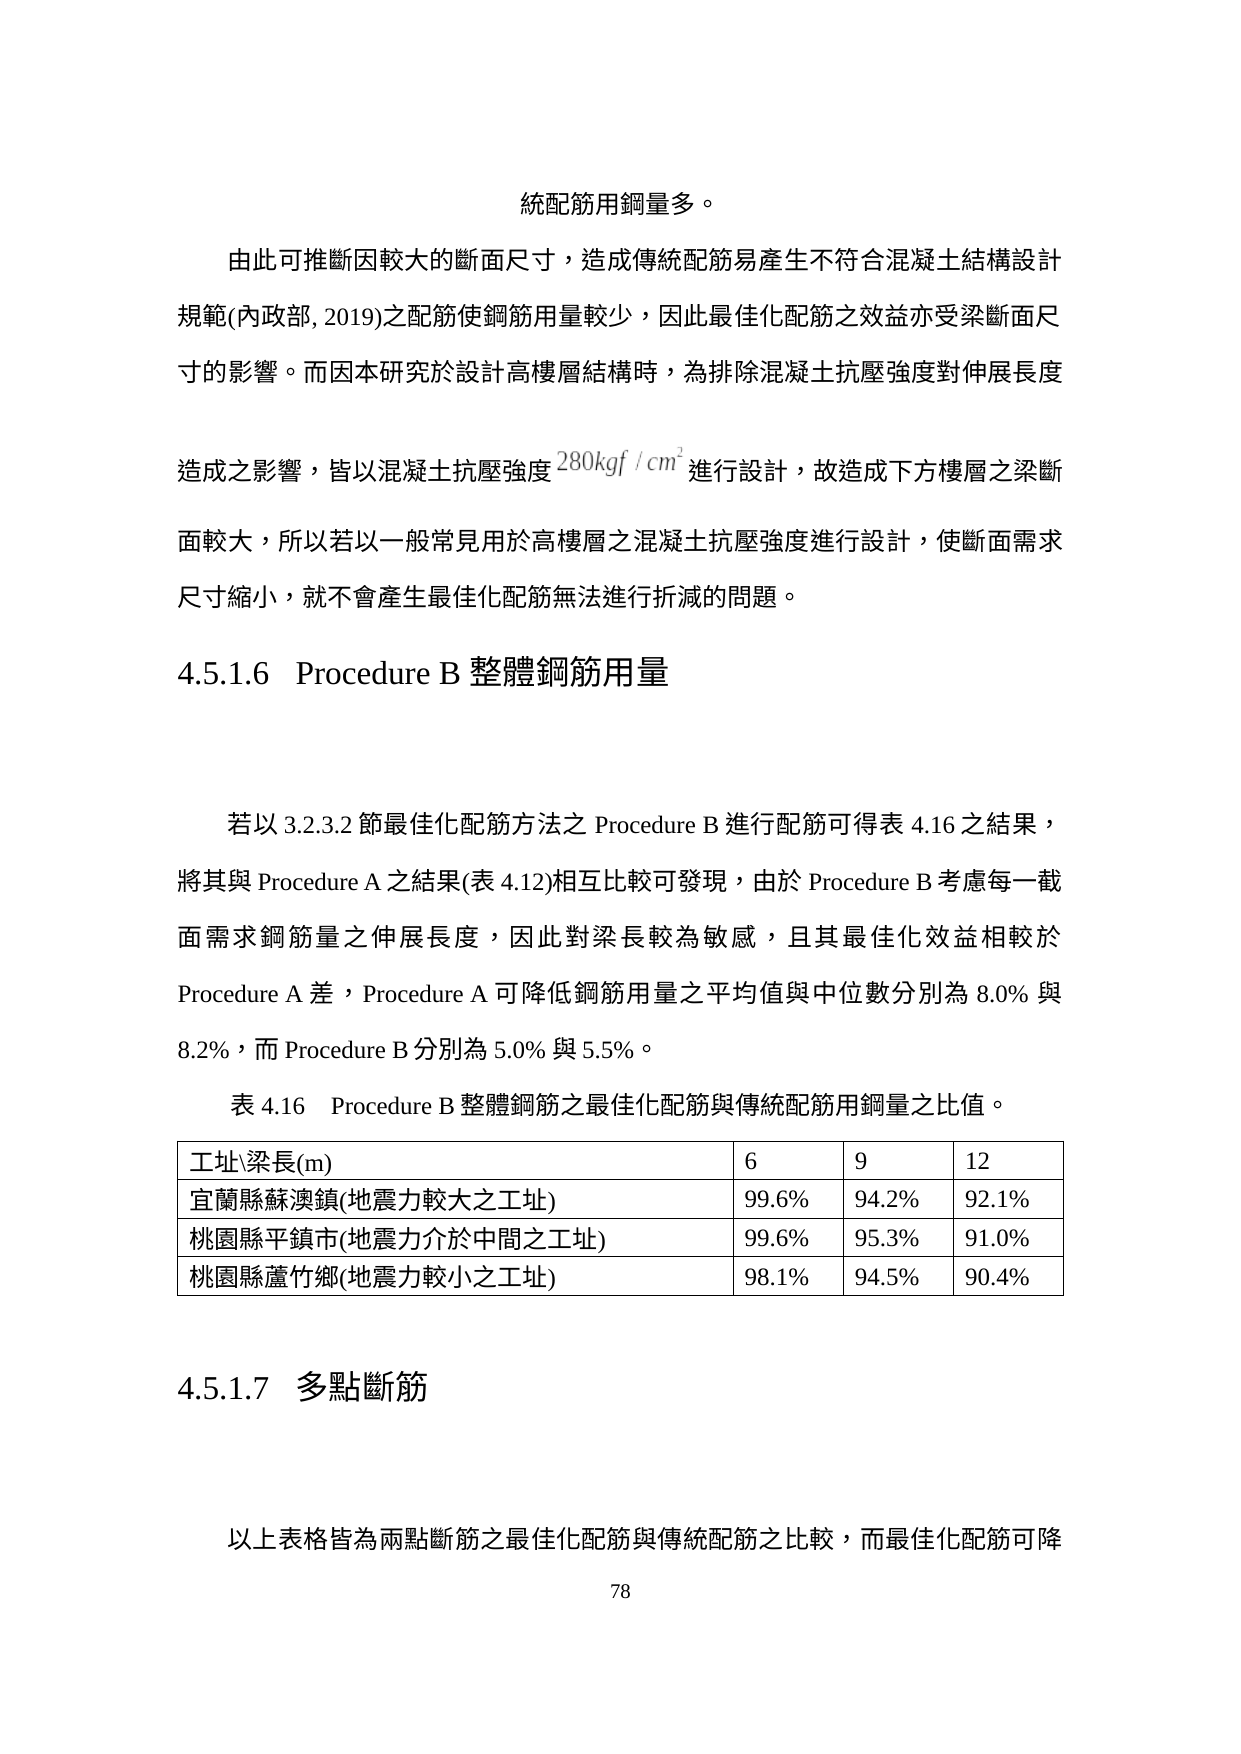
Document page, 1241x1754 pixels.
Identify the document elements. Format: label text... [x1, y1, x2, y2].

table_cell 98.1% [734, 1257, 843, 1295]
subtitle Procedure B 整體鋼筋用量 [177, 633, 1063, 708]
table_cell 91.0% [954, 1219, 1063, 1256]
table_header 6 [734, 1142, 843, 1179]
table_cell 宜蘭縣蘇澳鎮(地震力較大之工址) [178, 1180, 733, 1218]
table_header 9 [844, 1142, 953, 1179]
table_cell 99.6% [734, 1180, 843, 1218]
table_cell 桃園縣蘆竹鄉(地震力較小之工址) [178, 1257, 733, 1295]
table_cell 94.5% [844, 1257, 953, 1295]
text 由此可推斷因較大的斷面尺寸，造成傳統配筋易產生不符合混凝土結構設計規範(內政部, 2019)之配筋使鋼筋用量較少，因此最佳化配筋之效益亦受梁斷面尺寸的影響。而因本研究於設計高樓層結構時，為排除混凝土抗壓強度對伸展長度造成之影響，皆以混凝土抗壓強度進行設計，故造成下方樓層之梁斷面較大，所以若以一般常見用於高樓層之混凝土抗壓強度進行設計，使斷面需求尺寸縮小，就不會產生最佳化配筋無法進行折減的問題。 [177, 240, 1063, 615]
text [177, 1519, 1063, 1557]
table_cell 90.4% [954, 1257, 1063, 1295]
table_cell 桃園縣平鎮市(地震力介於中間之工址) [178, 1219, 733, 1256]
table_cell 99.6% [734, 1219, 843, 1256]
table_cell 94.2% [844, 1180, 953, 1218]
subtitle 多點斷筋 [177, 1348, 1063, 1423]
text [177, 184, 1063, 222]
table_header 工址\梁長(m) [178, 1142, 733, 1179]
table_header 12 [954, 1142, 1063, 1179]
table_cell 95.3% [844, 1219, 953, 1256]
table_cell 92.1% [954, 1180, 1063, 1218]
